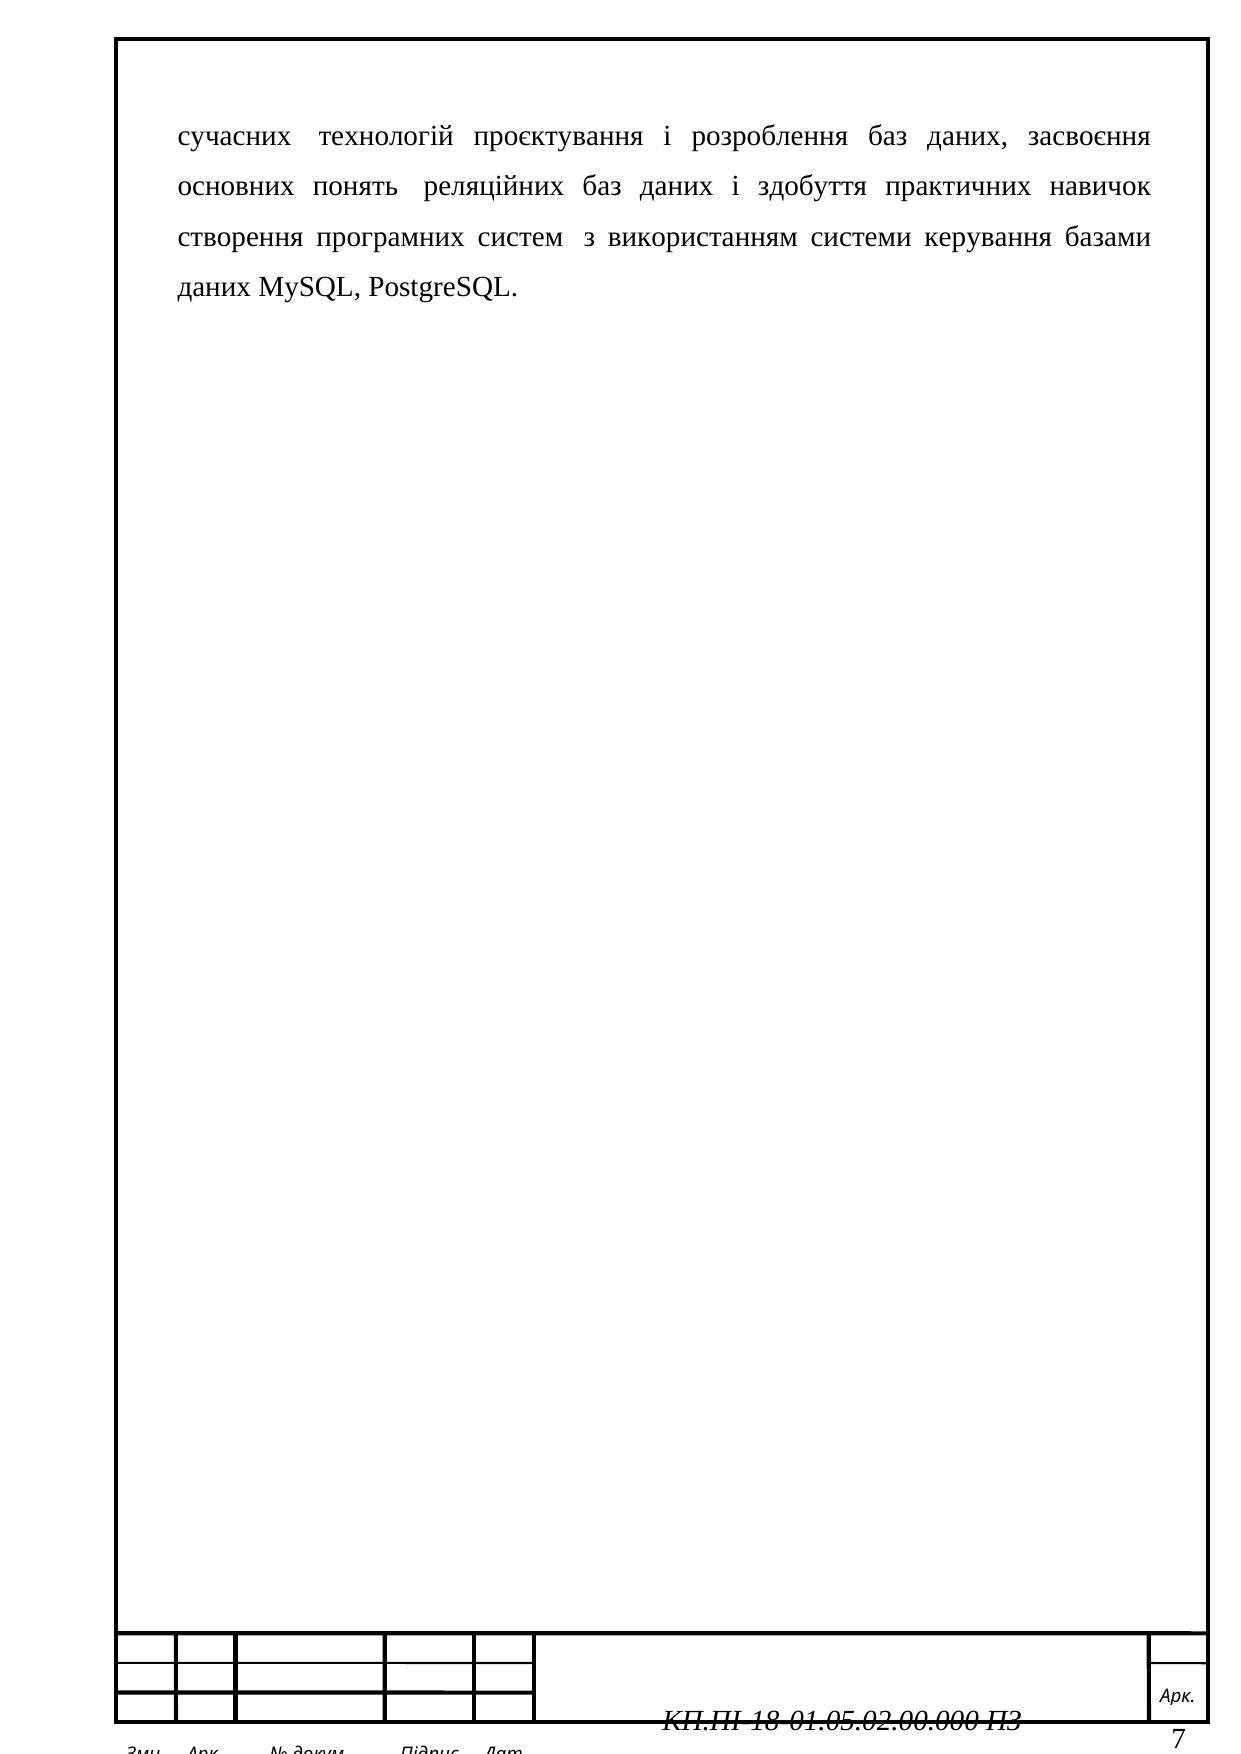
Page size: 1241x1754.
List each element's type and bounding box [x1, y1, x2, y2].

text [177, 118, 1152, 303]
